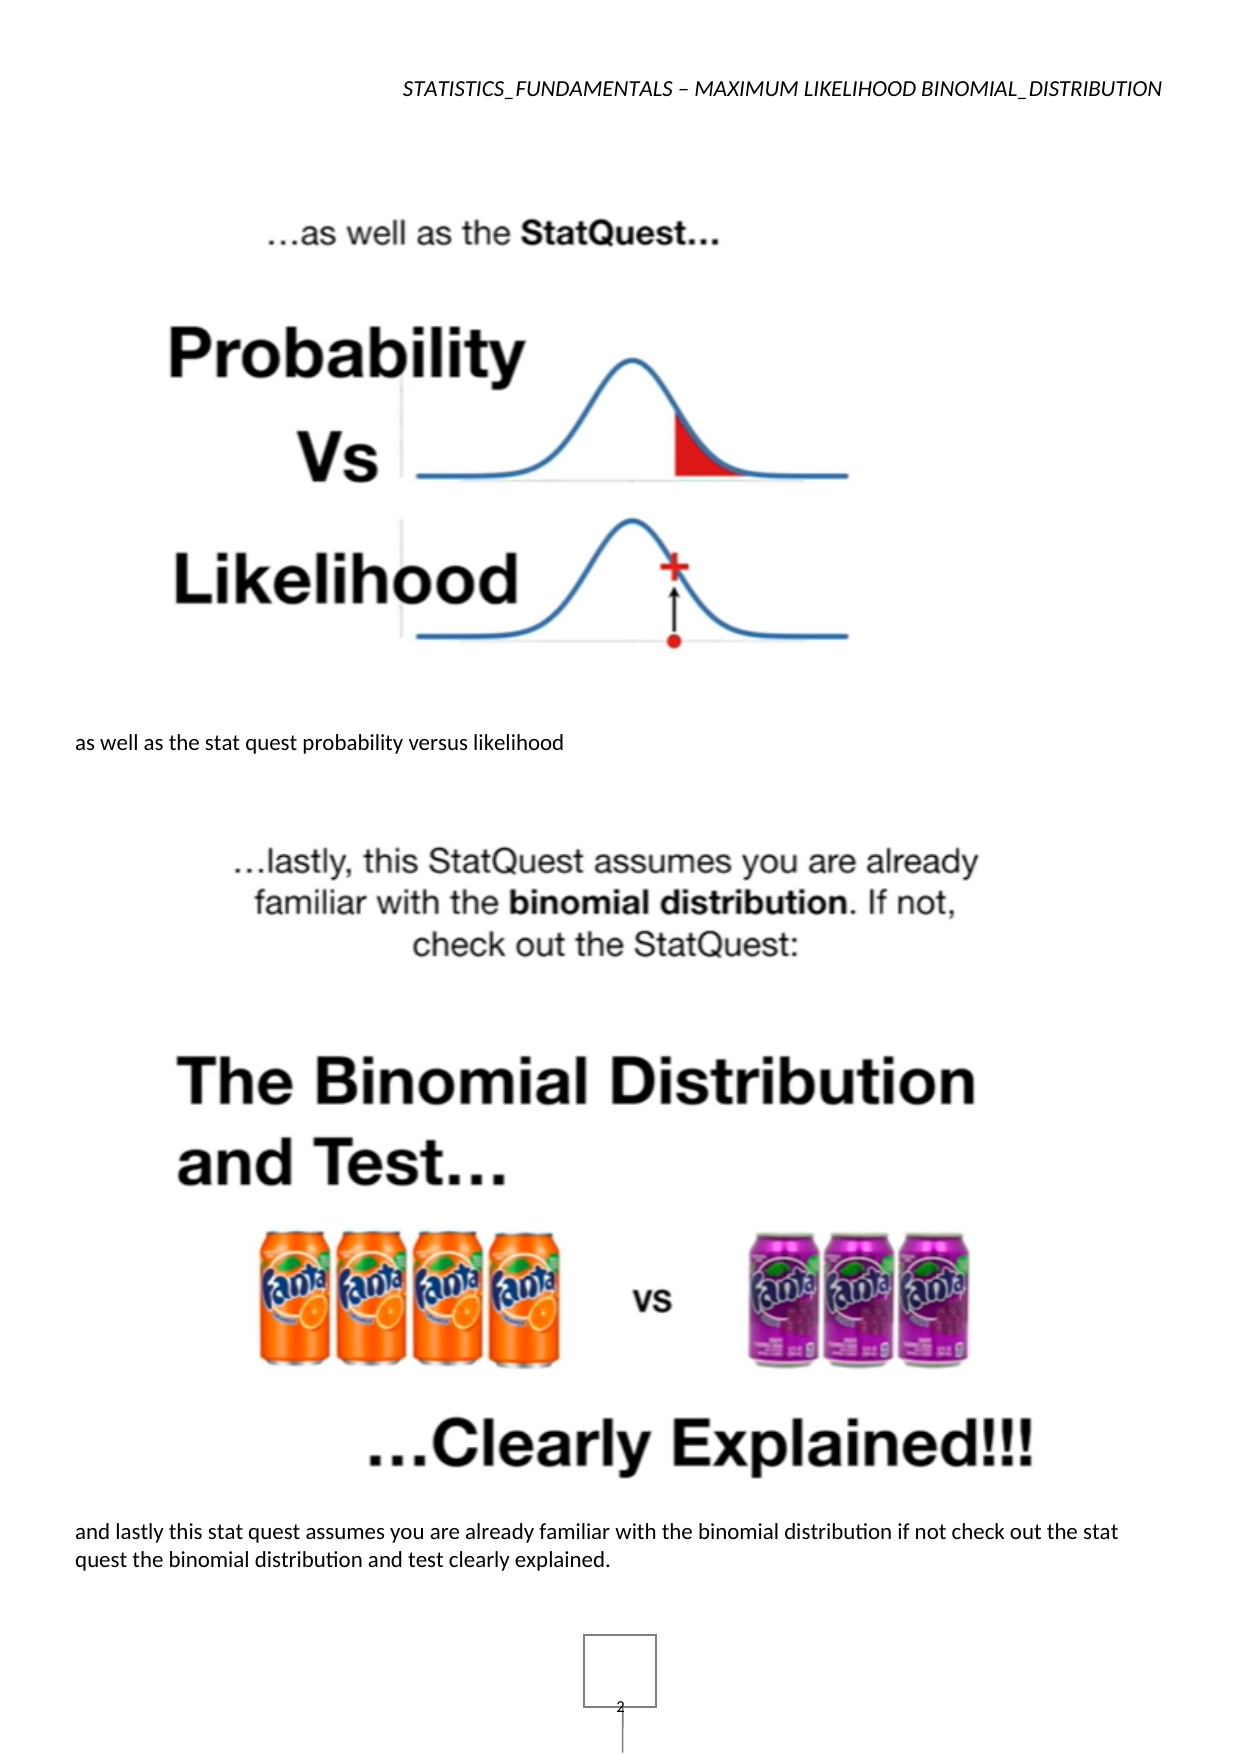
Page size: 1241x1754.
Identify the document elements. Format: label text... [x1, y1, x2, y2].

picture [75, 784, 1118, 1518]
text and lastly this stat quest assumes you are already familiar with the binomial distribution if not check out the stat quest the binomial distribution and test clearly explained. [75, 1517, 1165, 1573]
picture [75, 129, 1001, 729]
text as well as the stat quest probability versus likelihood [75, 728, 1165, 756]
